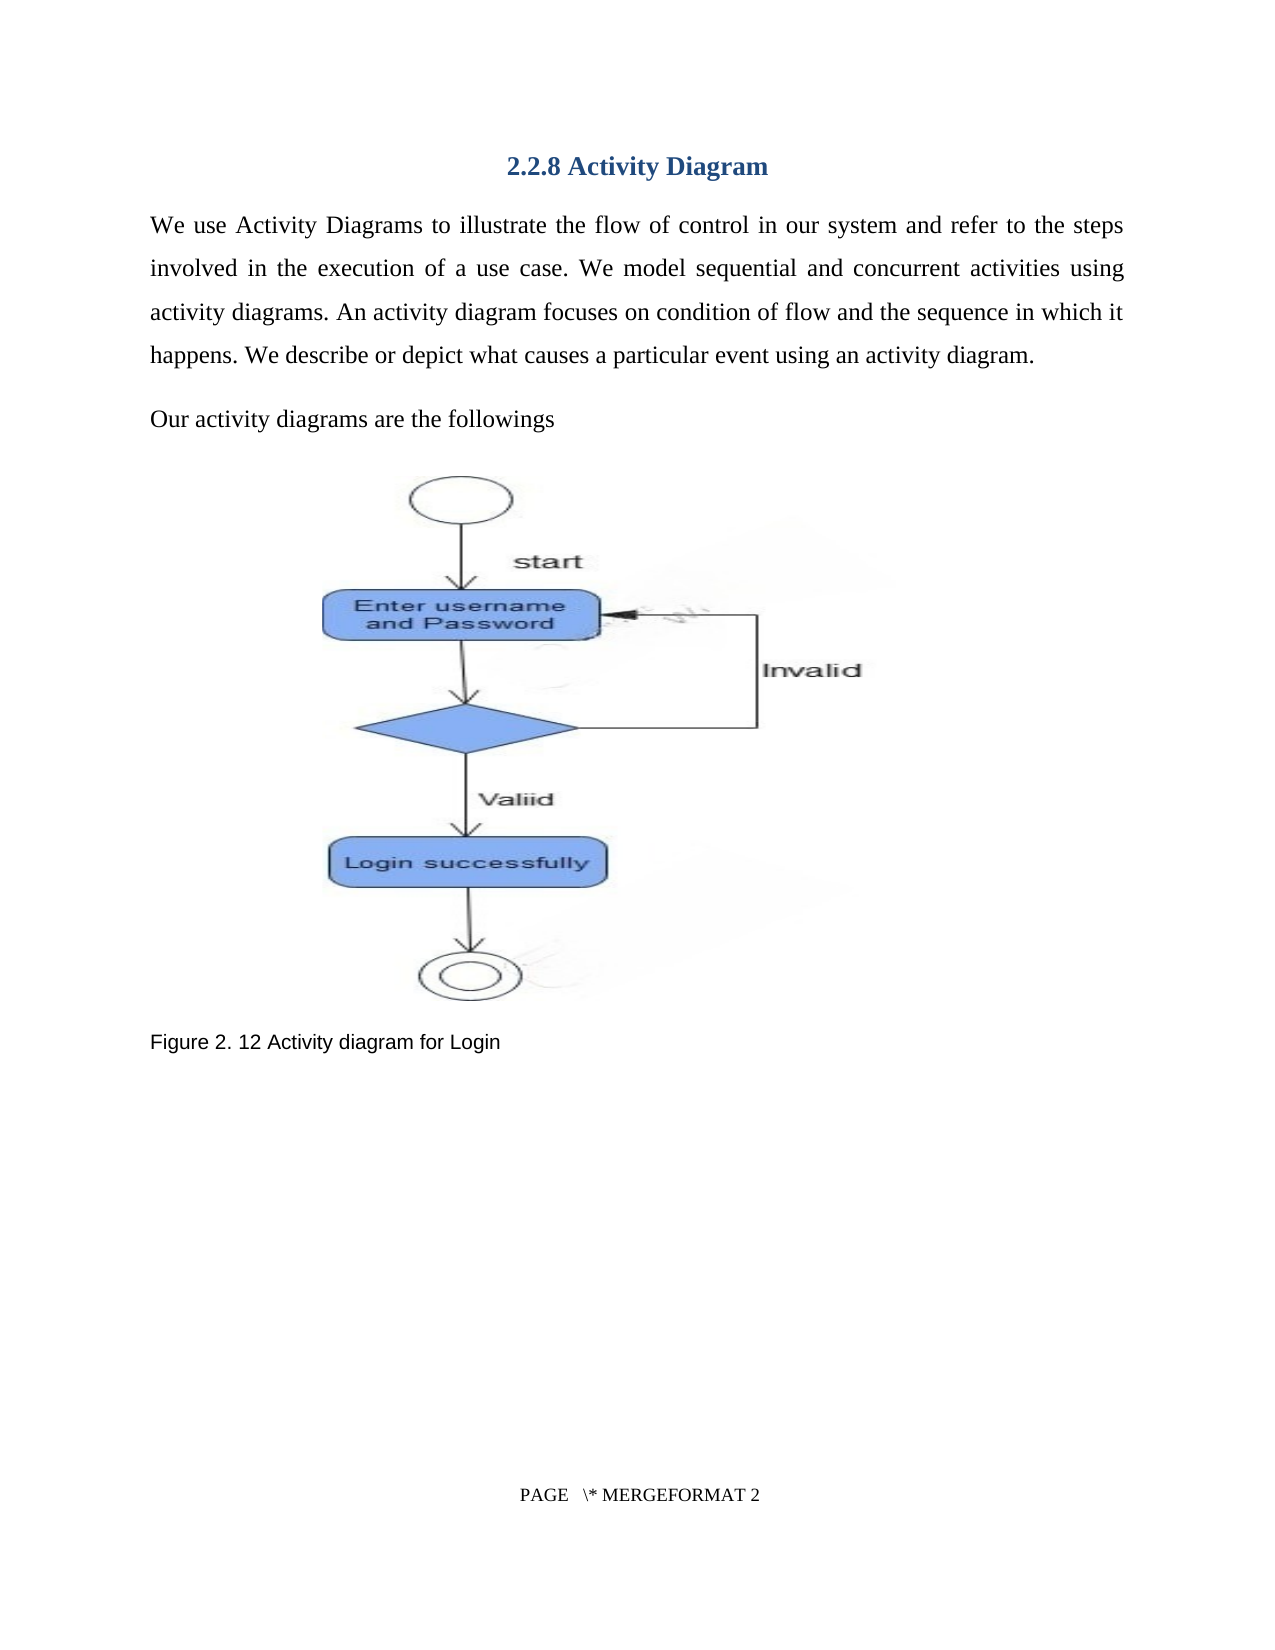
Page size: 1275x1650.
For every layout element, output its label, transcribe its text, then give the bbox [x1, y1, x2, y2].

text We use Activity Diagrams to illustrate the flow of control in our system and refer to the steps involved in the execution of a use case. We model sequential and concurrent activities using activity diagrams. An activity diagram focuses on condition of flow and the sequence in which it happens. We describe or depict what causes a particular event using an activity diagram. [150, 210, 1125, 368]
text Our activity diagrams are the followings [150, 404, 1125, 432]
picture [322, 476, 953, 1001]
subtitle 2.2.8 Activity Diagram [150, 150, 1125, 181]
